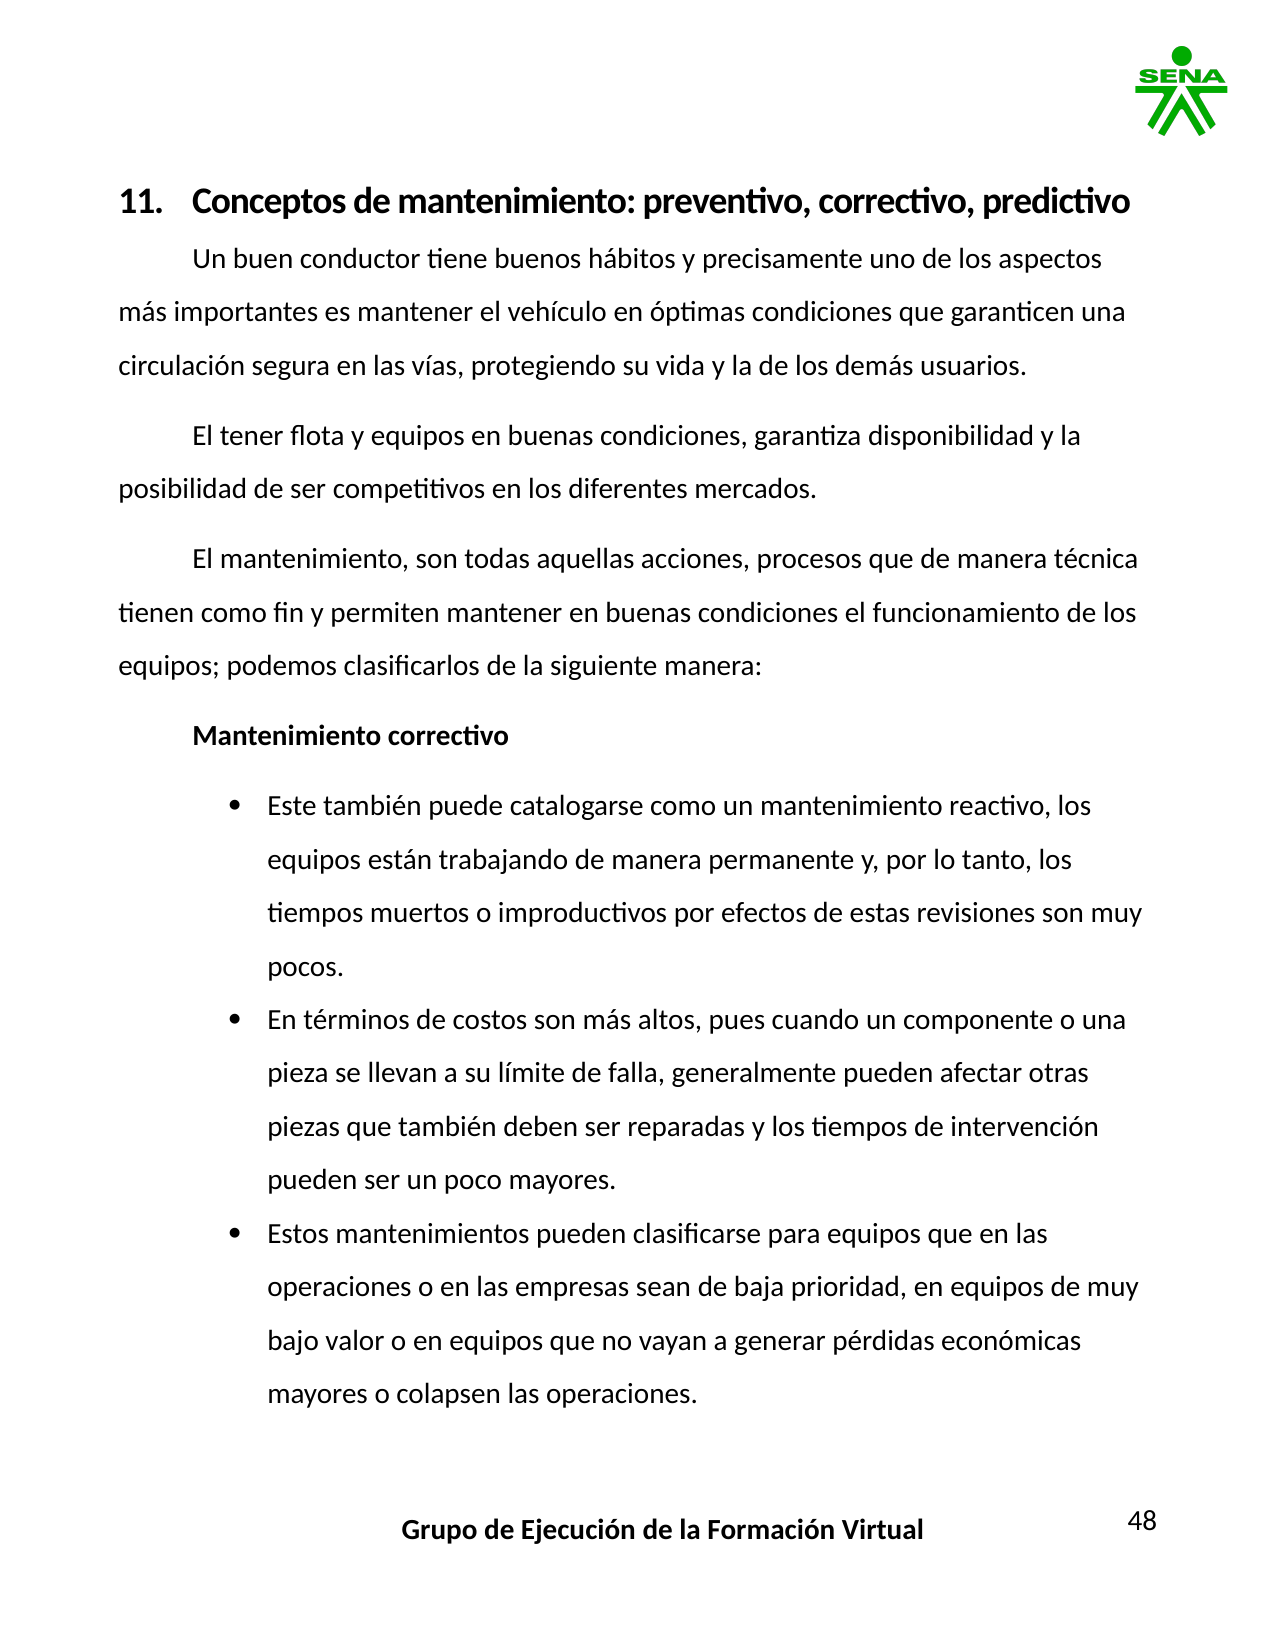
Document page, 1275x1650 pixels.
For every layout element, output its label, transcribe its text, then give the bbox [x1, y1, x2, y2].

picture [1135, 46, 1228, 136]
text El tener flota y equipos en buenas condiciones, garantiza disponibilidad y la posibilidad de ser competitivos en los diferentes mercados. [118, 417, 1157, 506]
subtitle Conceptos de mantenimiento: preventivo, correctivo, predictivo [118, 177, 1157, 223]
list Estos mantenimientos pueden clasificarse para equipos que en las operaciones o en las empresas sean de baja prioridad, en equipos de muy bajo valor o en equipos que no vayan a generar pérdidas económicas mayores o colapsen las operaciones. [229, 1215, 1157, 1411]
text El mantenimiento, son todas aquellas acciones, procesos que de manera técnica tienen como fin y permiten mantener en buenas condiciones el funcionamiento de los equipos; podemos clasificarlos de la siguiente manera: [118, 540, 1157, 683]
list En términos de costos son más altos, pues cuando un componente o una pieza se llevan a su límite de falla, generalmente pueden afectar otras piezas que también deben ser reparadas y los tiempos de intervención pueden ser un poco mayores. [229, 1001, 1157, 1197]
text Un buen conductor tiene buenos hábitos y precisamente uno de los aspectos más importantes es mantener el vehículo en óptimas condiciones que garanticen una circulación segura en las vías, protegiendo su vida y la de los demás usuarios. [118, 240, 1157, 382]
text Mantenimiento correctivo [118, 717, 1157, 753]
list Este también puede catalogarse como un mantenimiento reactivo, los equipos están trabajando de manera permanente y, por lo tanto, los tiempos muertos o improductivos por efectos de estas revisiones son muy pocos. [229, 787, 1157, 983]
